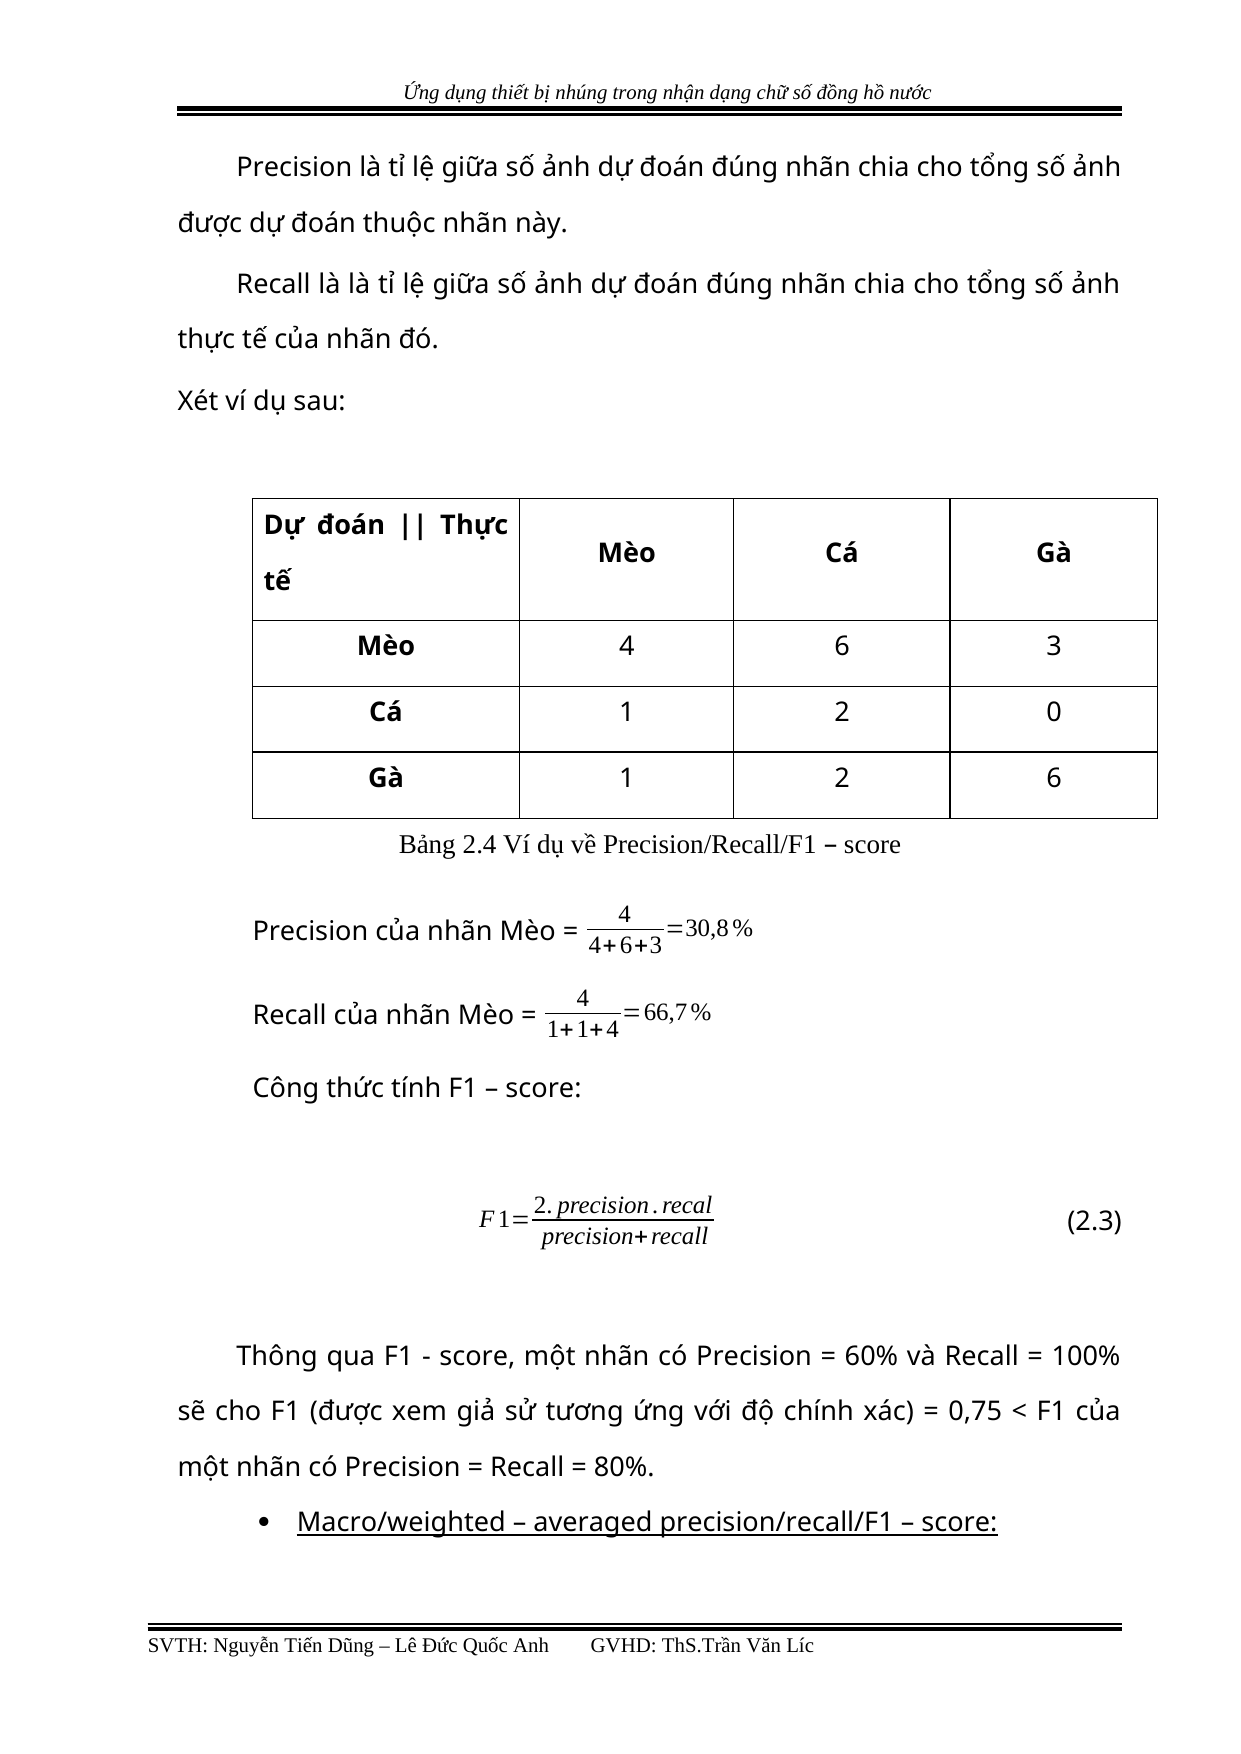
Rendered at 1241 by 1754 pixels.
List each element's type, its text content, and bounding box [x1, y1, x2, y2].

table_cell 2 [734, 687, 949, 751]
table_cell 1 [520, 687, 733, 751]
text Recall là là tỉ lệ giữa số ảnh dự đoán đúng nhãn chia cho tổng số ảnh thực tế của nhãn đó. [177, 264, 1122, 357]
text Precision là tỉ lệ giữa số ảnh dự đoán đúng nhãn chia cho tổng số ảnh được dự đoán thuộc nhãn này. [177, 148, 1122, 240]
text Precision của nhãn Mèo = [177, 901, 1122, 960]
table_cell Gà [253, 753, 519, 817]
table_header Gà [951, 499, 1157, 619]
text Công thức tính F1 – score: [177, 1068, 1122, 1105]
table_cell 0 [951, 687, 1157, 751]
table_cell 6 [951, 753, 1157, 817]
table_header Dự đoán || Thực tế [253, 499, 519, 619]
table_cell Mèo [253, 621, 519, 686]
table_cell Cá [253, 687, 519, 751]
text Recall của nhãn Mèo = [177, 984, 1122, 1043]
table_cell 6 [734, 621, 949, 686]
list Macro/weighted – averaged precision/recall/F1 – score: [259, 1502, 1122, 1539]
text Bảng 2.4 Ví dụ về Precision/Recall/F1 – score [177, 825, 1122, 862]
table_cell 3 [951, 621, 1157, 686]
text Xét ví dụ sau: [177, 381, 1122, 418]
table_cell 2 [734, 753, 949, 817]
table_cell 4 [520, 621, 733, 686]
table_header Cá [734, 499, 949, 619]
table_cell 1 [520, 753, 733, 817]
table_header Mèo [520, 499, 733, 619]
text Thông qua F1 - score, một nhãn có Precision = 60% và Recall = 100% sẽ cho F1 (được xem giả sử tương ứng với độ chính xác) = 0,75 < F1 của một nhãn có Precision = Recall = 80%. [177, 1336, 1122, 1484]
text (2.3) [177, 1191, 1122, 1250]
